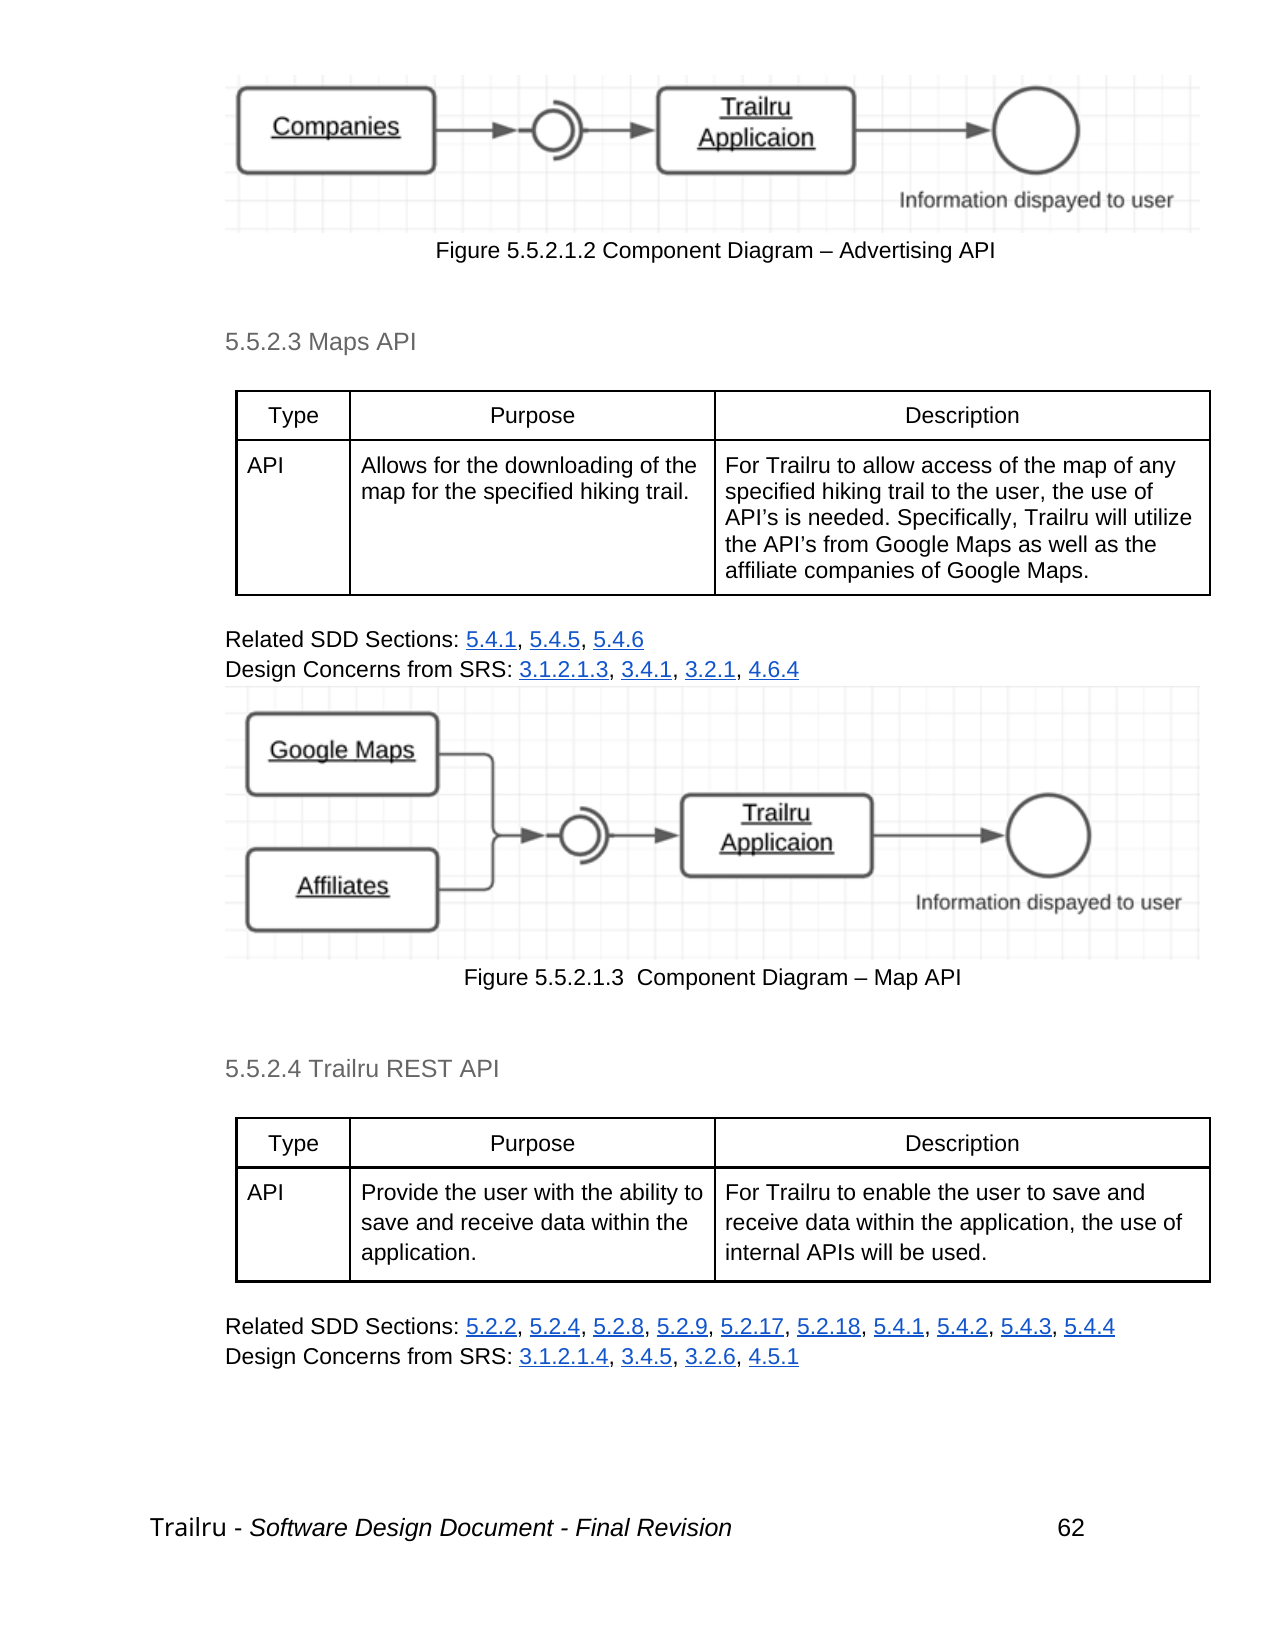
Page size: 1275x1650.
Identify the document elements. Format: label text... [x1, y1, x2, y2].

table_header Description [716, 392, 1209, 439]
text Figure 5.5.2.1.3 Component Diagram – Map API [225, 964, 1200, 991]
table_cell For Trailru to enable the user to save and receive data within the application, the use of internal APIs will be used. [716, 1169, 1209, 1280]
table_header Type [238, 392, 349, 439]
subtitle 5.5.2.3 Maps API [225, 327, 1200, 355]
table_header Description [716, 1119, 1209, 1166]
table_cell Provide the user with the ability to save and receive data within the application. [351, 1169, 714, 1280]
picture [225, 75, 1200, 233]
table_cell API [238, 1169, 349, 1280]
text Related SDD Sections: 5.4.1, 5.4.5, 5.4.6 [225, 626, 1200, 652]
table_header Purpose [351, 1119, 714, 1166]
picture [225, 686, 1200, 960]
subtitle 5.5.2.4 Trailru REST API [225, 1054, 1200, 1083]
text Design Concerns from SRS: 3.1.2.1.4, 3.4.5, 3.2.6, 4.5.1 [225, 1343, 1200, 1369]
text Figure 5.5.2.1.2 Component Diagram – Advertising API [225, 237, 1200, 263]
text Related SDD Sections: 5.2.2, 5.2.4, 5.2.8, 5.2.9, 5.2.17, 5.2.18, 5.4.1, 5.4.2, 5.4.3, 5.4.4 [225, 1313, 1200, 1339]
table_header Purpose [351, 392, 714, 439]
table_cell Allows for the downloading of the map for the specified hiking trail. [351, 441, 714, 594]
text Design Concerns from SRS: 3.1.2.1.3, 3.4.1, 3.2.1, 4.6.4 [225, 656, 1200, 683]
table_cell For Trailru to allow access of the map of any specified hiking trail to the user, the use of API’s is needed. Specifically, Trailru will utilize the API’s from Google Maps as well as the affiliate companies of Google Maps. [716, 441, 1209, 594]
table_header Type [238, 1119, 349, 1166]
table_cell API [238, 441, 349, 594]
